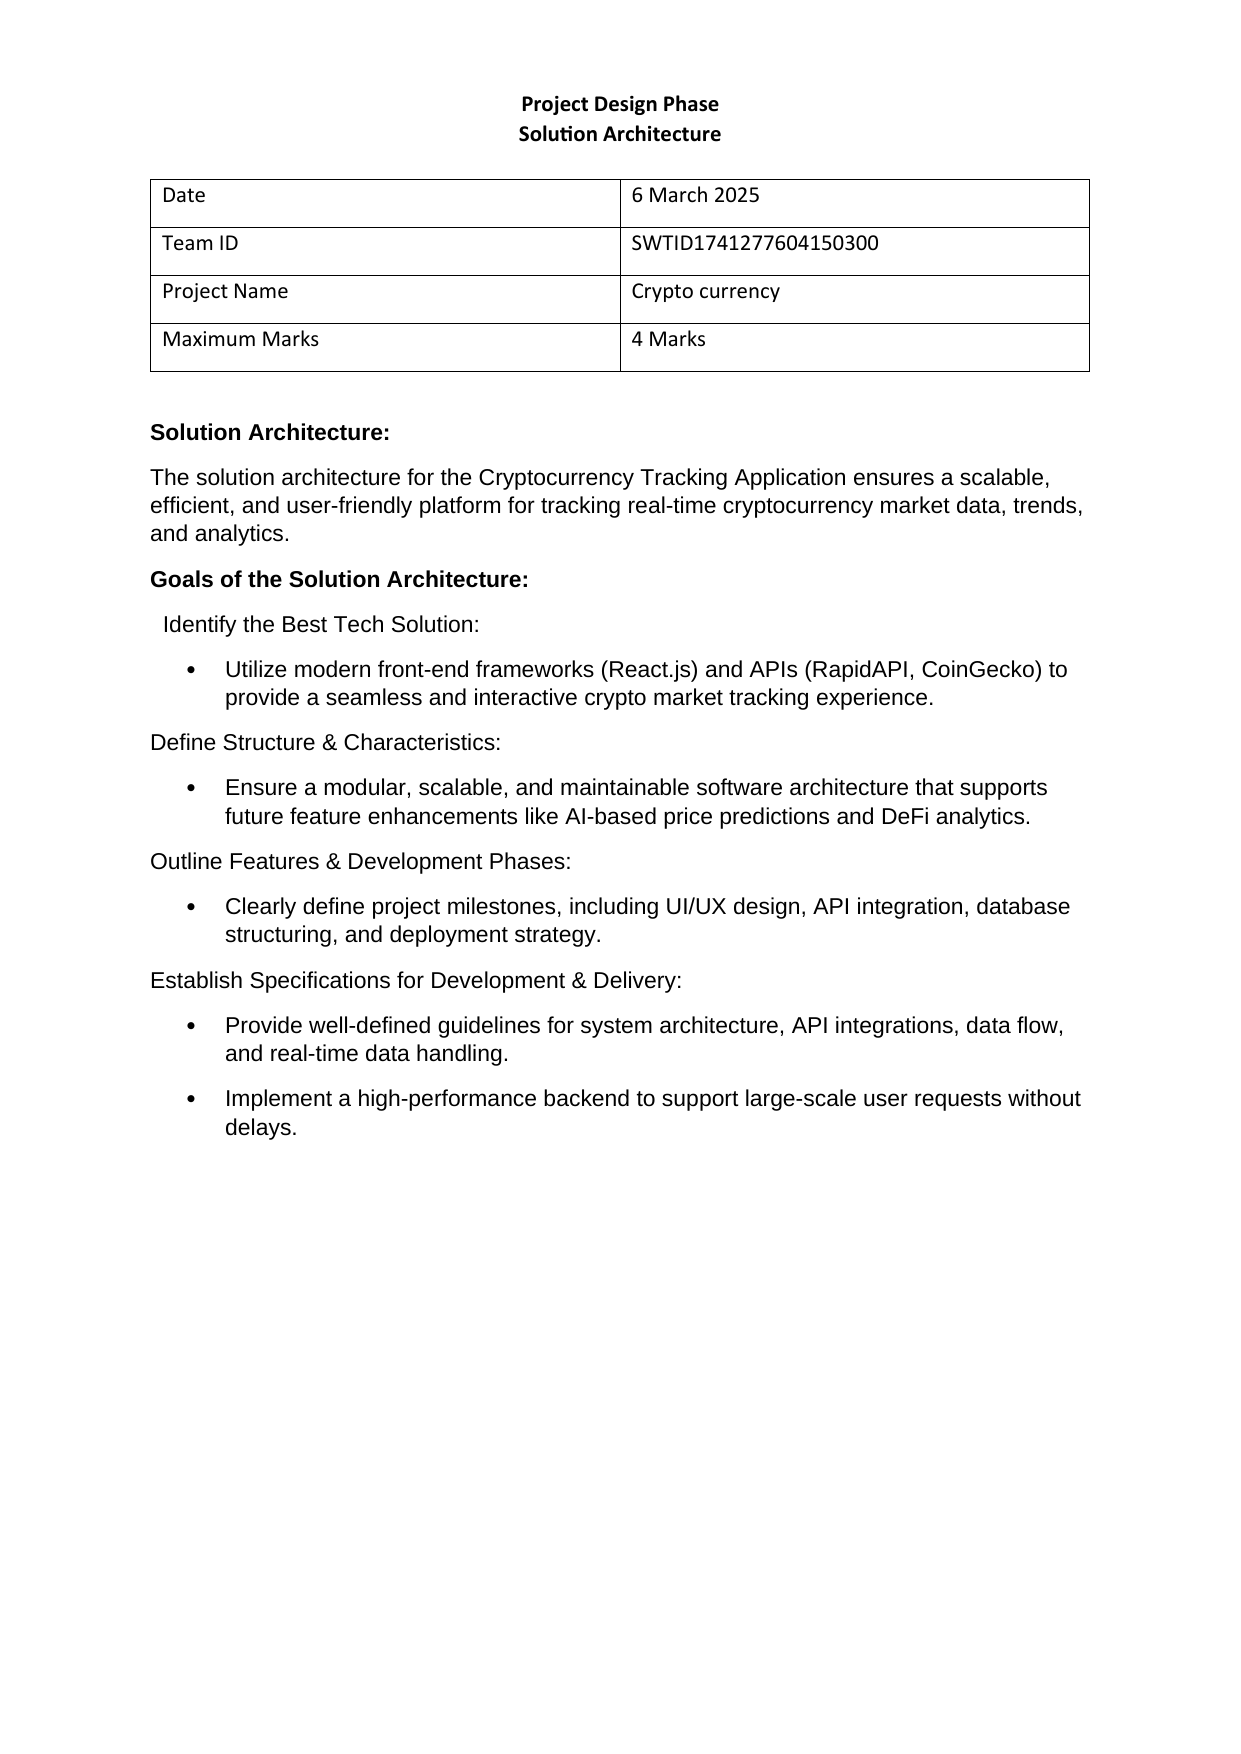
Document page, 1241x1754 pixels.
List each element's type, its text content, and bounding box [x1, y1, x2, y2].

list Clearly define project milestones, including UI/UX design, API integration, database structuring, and deployment strategy. [187, 893, 1090, 948]
text Solution Architecture [150, 119, 1090, 147]
table_cell Maximum Marks [151, 324, 620, 371]
list Ensure a modular, scalable, and maintainable software architecture that supports future feature enhancements like AI-based price predictions and DeFi analytics. [187, 774, 1090, 829]
text Goals of the Solution Architecture: [150, 566, 1090, 592]
text Identify the Best Tech Solution: [150, 611, 1090, 637]
list Utilize modern front-end frameworks (React.js) and APIs (RapidAPI, CoinGecko) to provide a seamless and interactive crypto market tracking experience. [187, 656, 1090, 711]
text Solution Architecture: [150, 418, 1090, 445]
list Provide well-defined guidelines for system architecture, API integrations, data flow, and real-time data handling. [187, 1012, 1090, 1066]
table_cell Project Name [151, 276, 620, 323]
table_header Date [151, 180, 620, 227]
list Implement a high-performance backend to support large-scale user requests without delays. [187, 1085, 1090, 1140]
table_header 6 March 2025 [621, 180, 1089, 227]
text Define Structure & Characteristics: [150, 729, 1090, 756]
text Project Design Phase [150, 89, 1090, 117]
table_cell Team ID [151, 228, 620, 275]
text Establish Specifications for Development & Delivery: [150, 967, 1090, 993]
text Outline Features & Development Phases: [150, 848, 1090, 874]
table_cell Crypto currency [621, 276, 1089, 323]
table_cell SWTID1741277604150300 [621, 228, 1089, 275]
table_cell 4 Marks [621, 324, 1089, 371]
text The solution architecture for the Cryptocurrency Tracking Application ensures a scalable, efficient, and user-friendly platform for tracking real-time cryptocurrency market data, trends, and analytics. [150, 463, 1090, 547]
